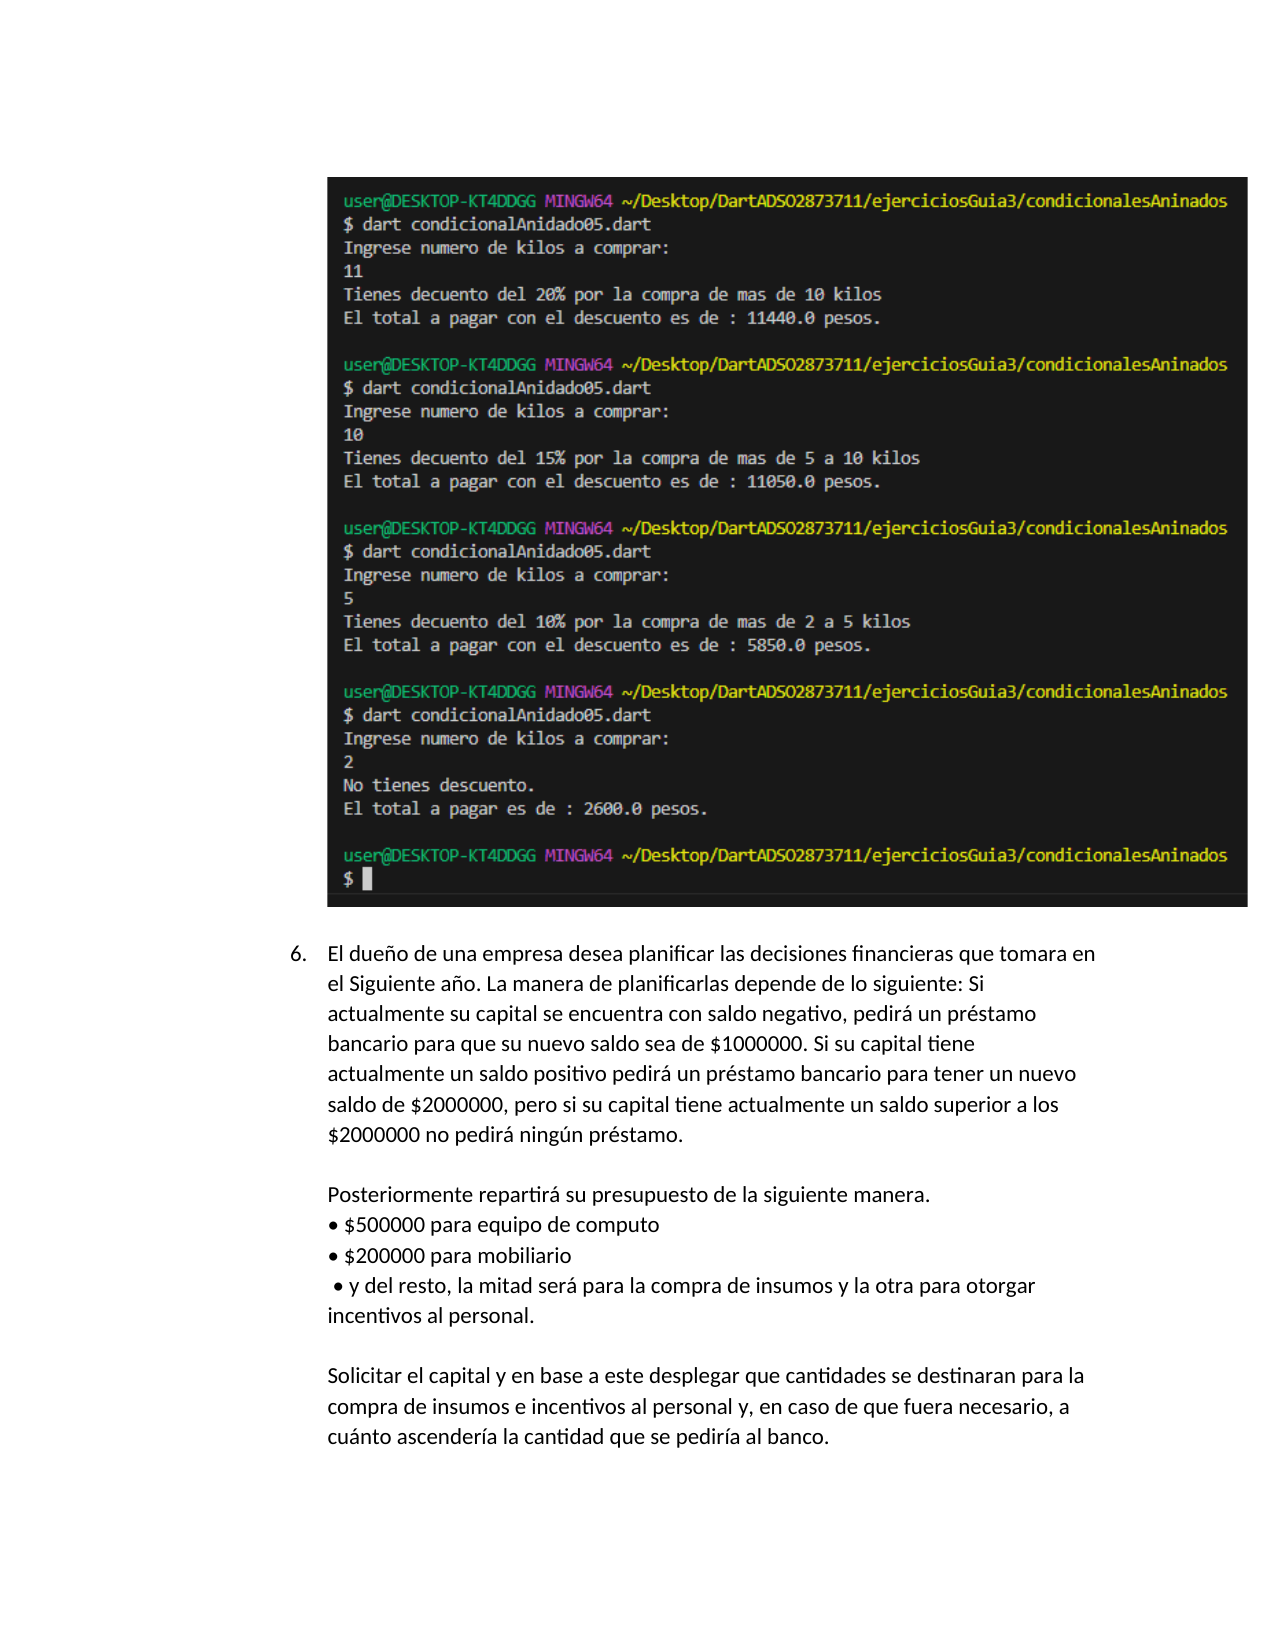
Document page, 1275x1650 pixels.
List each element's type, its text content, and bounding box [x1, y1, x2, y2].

list • y del resto, la mitad será para la compra de insumos y la otra para otorgar incentivos al personal. [327, 1271, 1098, 1329]
list Solicitar el capital y en base a este desplegar que cantidades se destinaran para la compra de insumos e incentivos al personal y, en caso de que fuera necesario, a cuánto ascendería la cantidad que se pediría al banco. [327, 1362, 1098, 1450]
list El dueño de una empresa desea planificar las decisiones financieras que tomara en el Siguiente año. La manera de planificarlas depende de lo siguiente: Si actualmente su capital se encuentra con saldo negativo, pedirá un préstamo bancario para que su nuevo saldo sea de $1000000. Si su capital tiene actualmente un saldo positivo pedirá un préstamo bancario para tener un nuevo saldo de $2000000, pero si su capital tiene actualmente un saldo superior a los $2000000 no pedirá ningún préstamo. [290, 939, 1098, 1148]
picture [327, 177, 1248, 907]
list • $500000 para equipo de computo [327, 1211, 1098, 1239]
list Posteriormente repartirá su presupuesto de la siguiente manera. [327, 1180, 1098, 1208]
list • $200000 para mobiliario [327, 1241, 1098, 1269]
